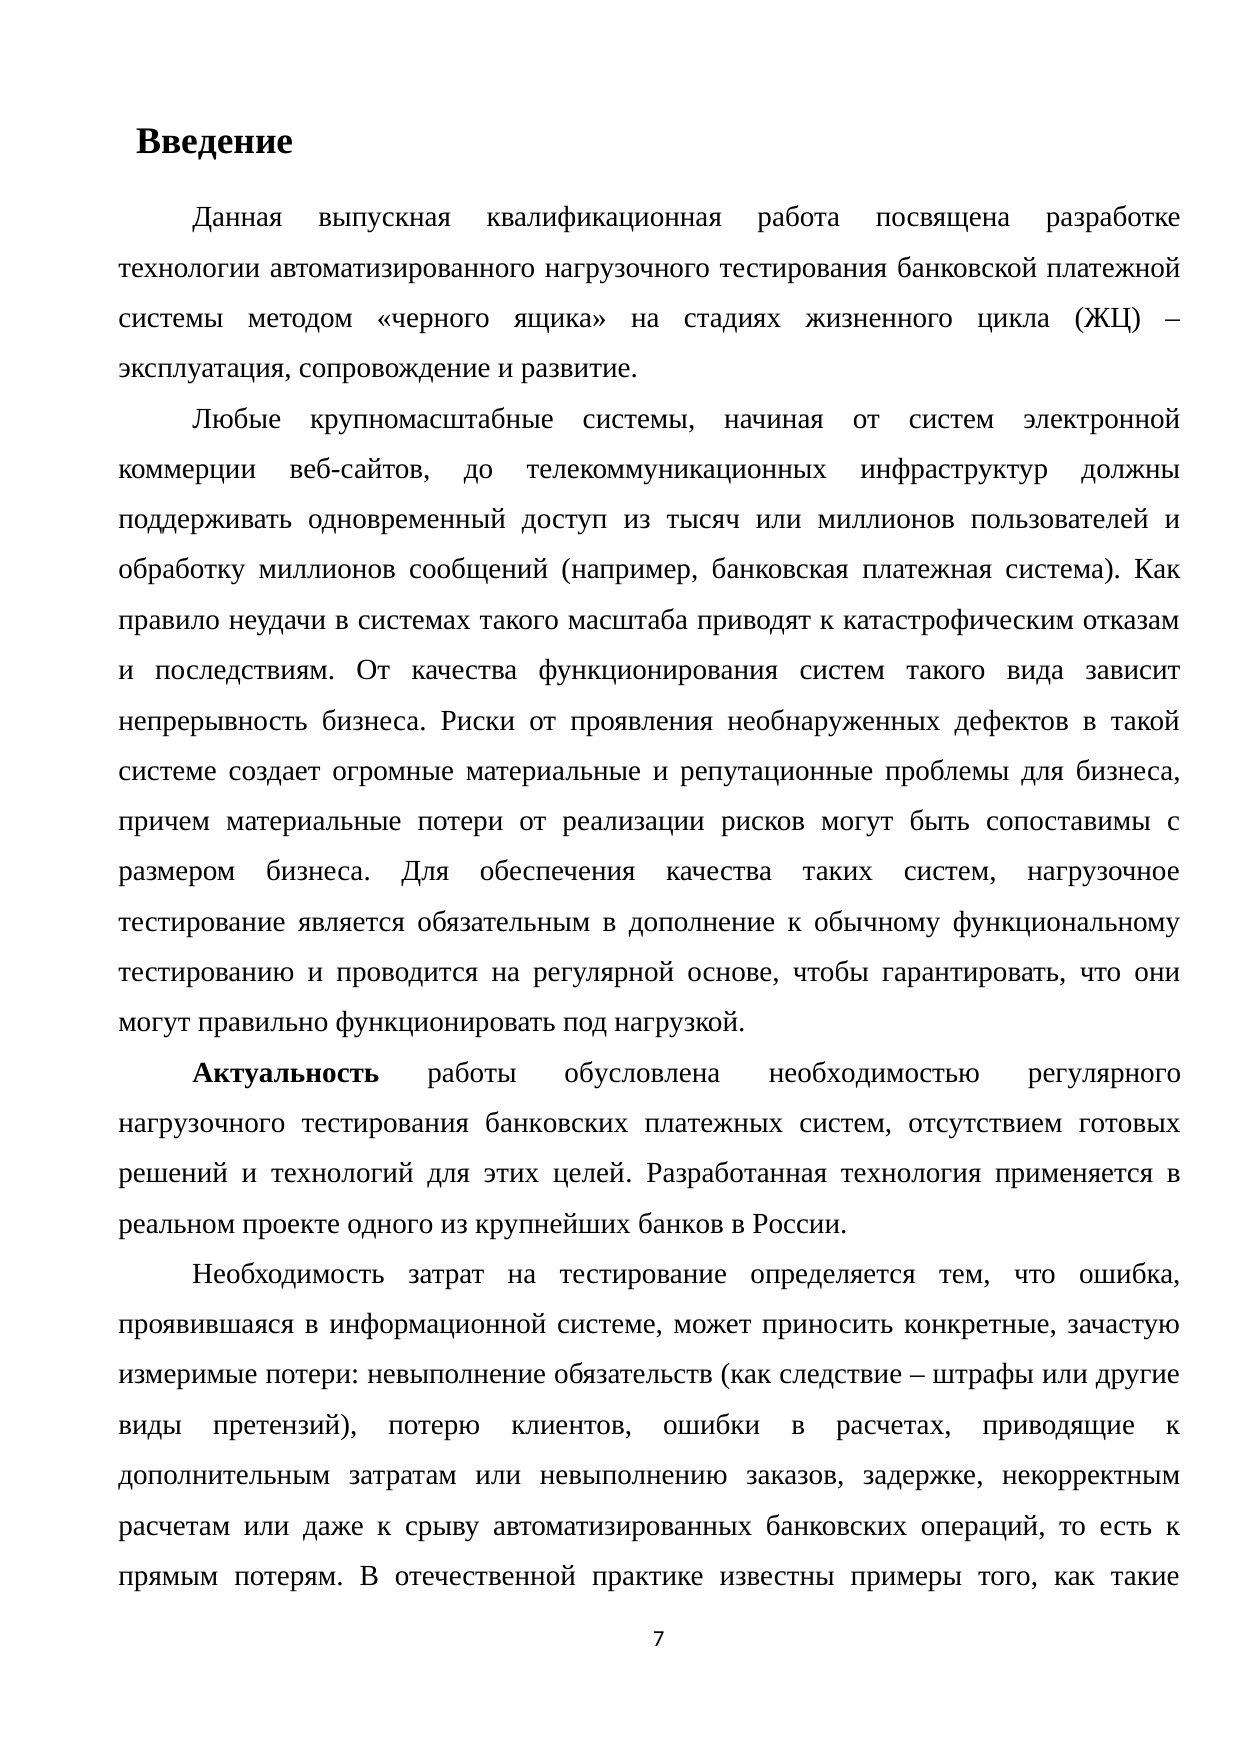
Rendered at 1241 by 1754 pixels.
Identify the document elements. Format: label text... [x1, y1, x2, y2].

text Введение [136, 118, 1181, 161]
text Актуальность работы обусловлена необходимостью регулярного нагрузочного тестирования банковских платежных систем, отсутствием готовых решений и технологий для этих целей. Разработанная технология применяется в реальном проекте одного из крупнейших банков в России. [118, 1055, 1181, 1239]
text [118, 1256, 1181, 1591]
text Данная выпускная квалификационная работа посвящена разработке технологии автоматизированного нагрузочного тестирования банковской платежной системы методом «черного ящика» на стадиях жизненного цикла (ЖЦ) – эксплуатация, сопровождение и развитие. [118, 199, 1181, 384]
text Любые крупномасштабные системы, начиная от систем электронной коммерции веб-сайтов, до телекоммуникационных инфраструктур должны поддерживать одновременный доступ из тысяч или миллионов пользователей и обработку миллионов сообщений (например, банковская платежная система). Как правило неудачи в системах такого масштаба приводят к катастрофическим отказам и последствиям. От качества функционирования систем такого вида зависит непрерывность бизнеса. Риски от проявления необнаруженных дефектов в такой системе создает огромные материальные и репутационные проблемы для бизнеса, причем материальные потери от реализации рисков могут быть сопоставимы с размером бизнеса. Для обеспечения качества таких систем, нагрузочное тестирование является обязательным в дополнение к обычному функциональному тестированию и проводится на регулярной основе, чтобы гарантировать, что они могут правильно функционировать под нагрузкой. [118, 401, 1181, 1038]
